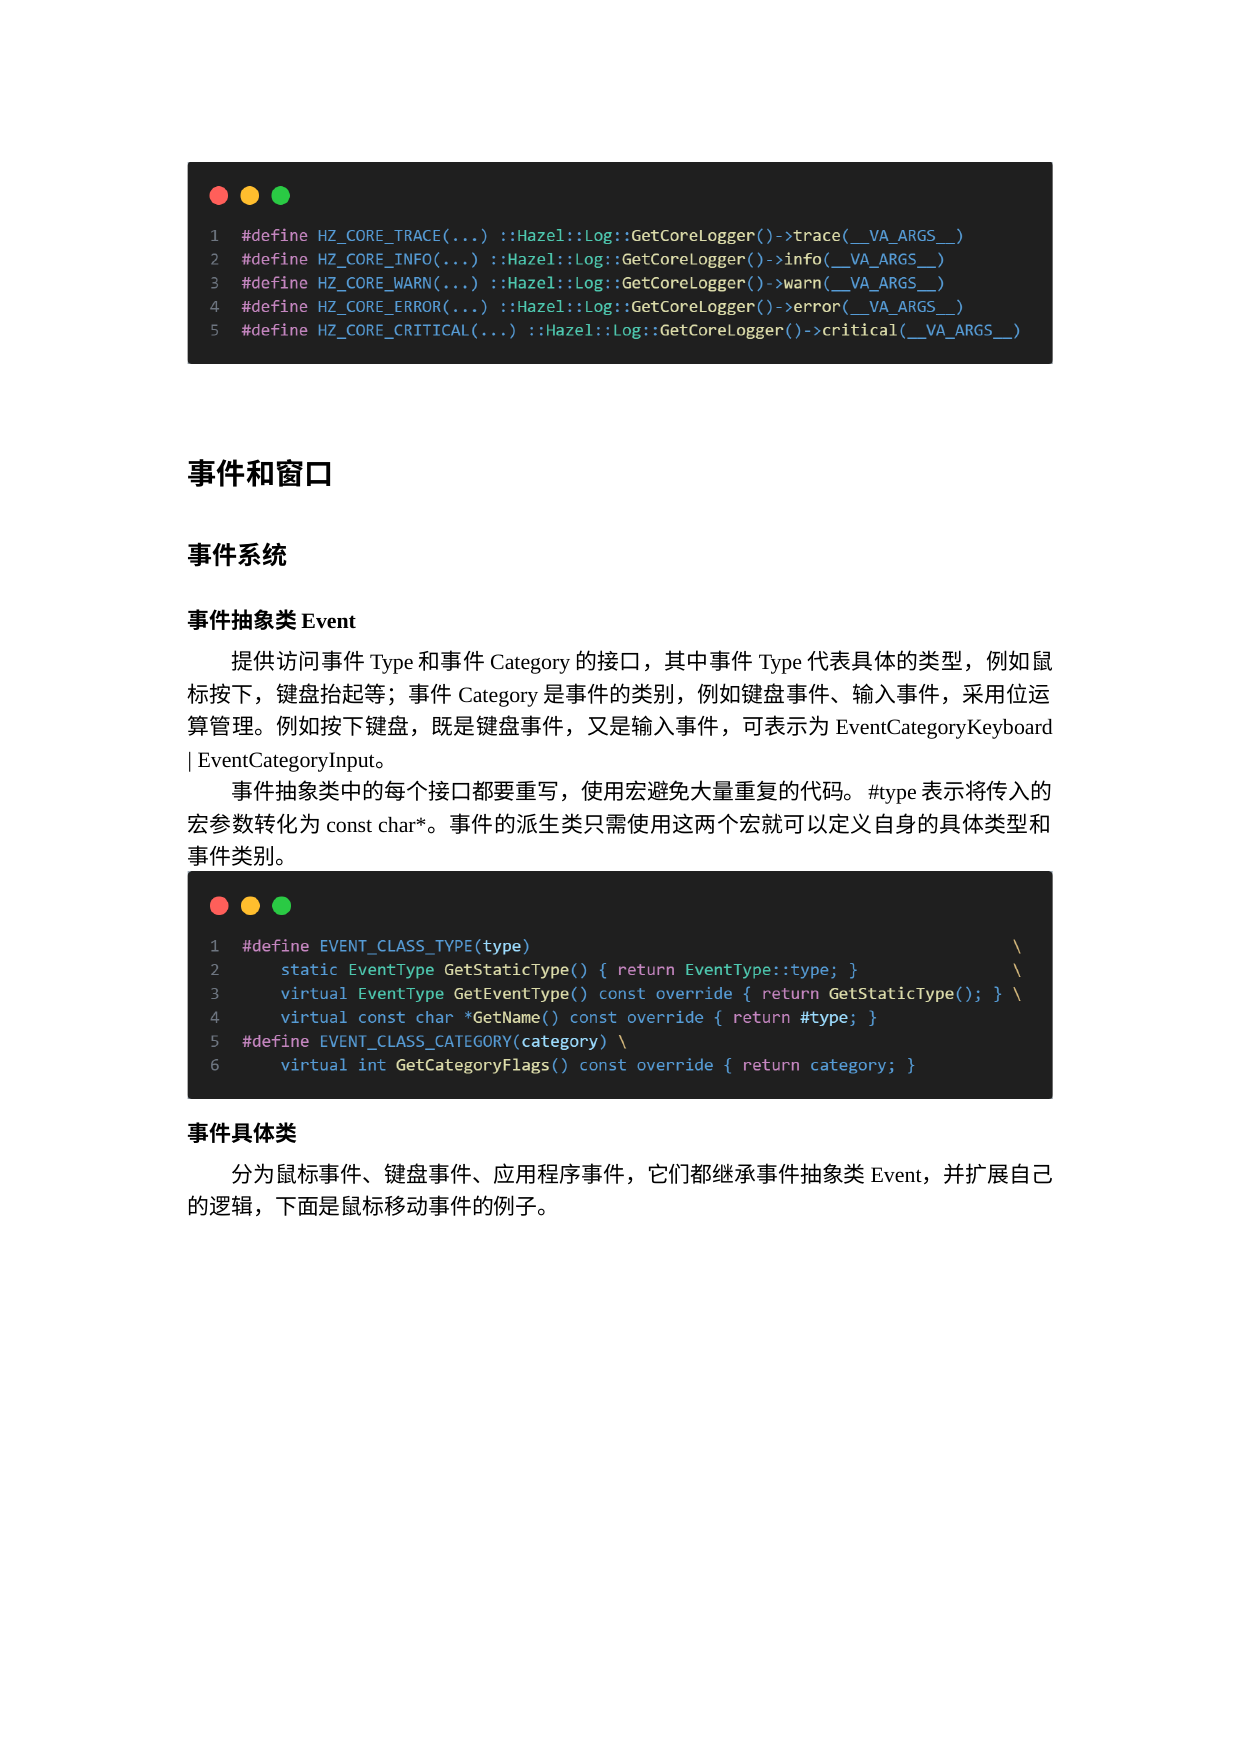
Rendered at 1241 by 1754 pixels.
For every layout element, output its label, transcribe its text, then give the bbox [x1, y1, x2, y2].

subtitle 事件系统 [187, 521, 1053, 586]
text 事件抽象类中的每个接口都要重写，使用宏避免大量重复的代码。#type表示将传入的宏参数转化为const char*。事件的派生类只需使用这两个宏就可以定义自身的具体类型和事件类别。 [187, 774, 1053, 871]
subtitle 事件具体类 [187, 1115, 1053, 1148]
text 分为鼠标事件、键盘事件、应用程序事件，它们都继承事件抽象类Event，并扩展自己的逻辑，下面是鼠标移动事件的例子。 [187, 1156, 1053, 1221]
subtitle 事件和窗口 [187, 439, 1053, 504]
picture [187, 871, 1053, 1099]
subtitle 事件抽象类Event [187, 603, 1053, 635]
text 提供访问事件Type和事件Category的接口，其中事件Type代表具体的类型，例如鼠标按下，键盘抬起等；事件Category是事件的类别，例如键盘事件、输入事件，采用位运算管理。例如按下键盘，既是键盘事件，又是输入事件，可表示为EventCategoryKeyboard | EventCategoryInput。 [187, 644, 1053, 774]
picture [187, 162, 1053, 364]
